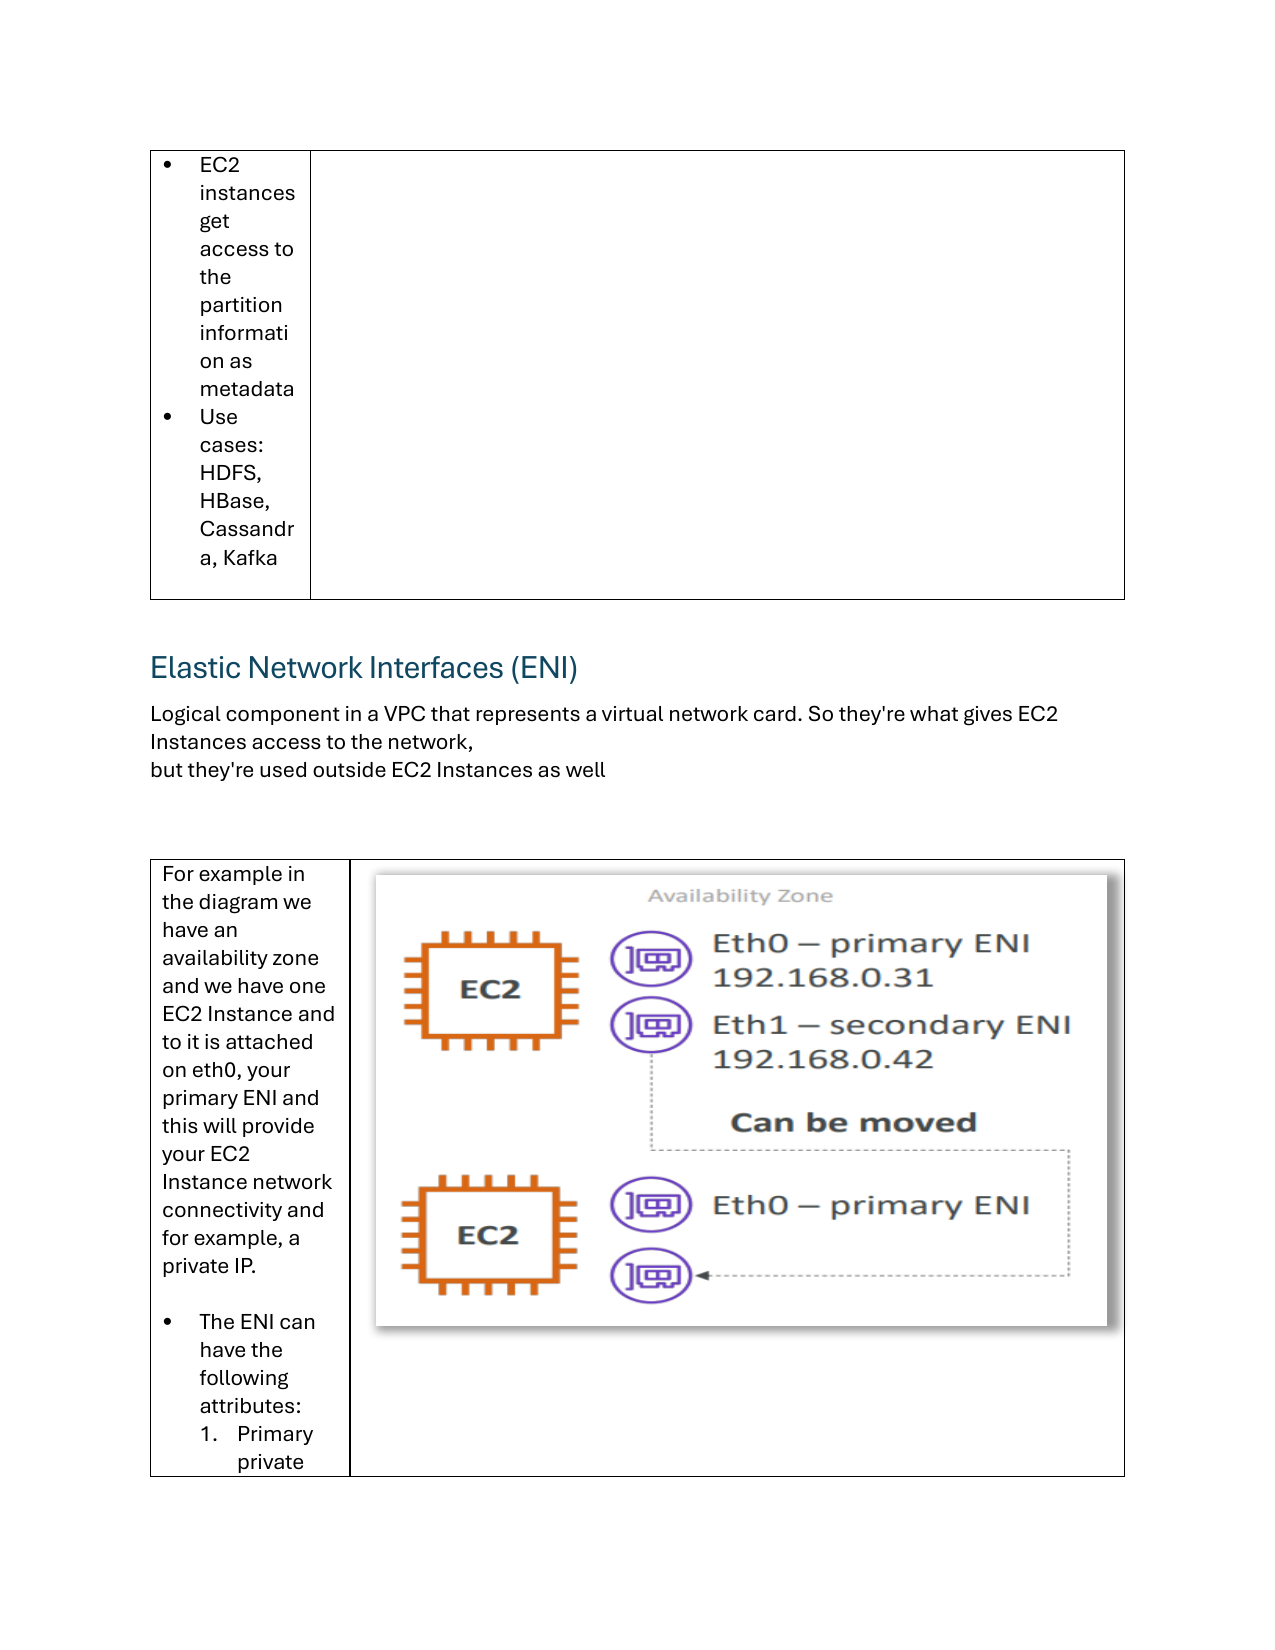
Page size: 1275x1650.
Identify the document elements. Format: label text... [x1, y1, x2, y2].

text but they're used outside EC2 Instances as well [150, 756, 1125, 784]
picture [376, 875, 1107, 1326]
subtitle Elastic Network Interfaces (ENI) [150, 647, 1125, 688]
table_header [351, 860, 1124, 1476]
text Logical component in a VPC that represents a virtual network card. So they're what gives EC2 Instances access to the network, [150, 699, 1125, 756]
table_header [151, 860, 349, 1476]
table_header [311, 151, 1124, 599]
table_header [151, 151, 310, 599]
